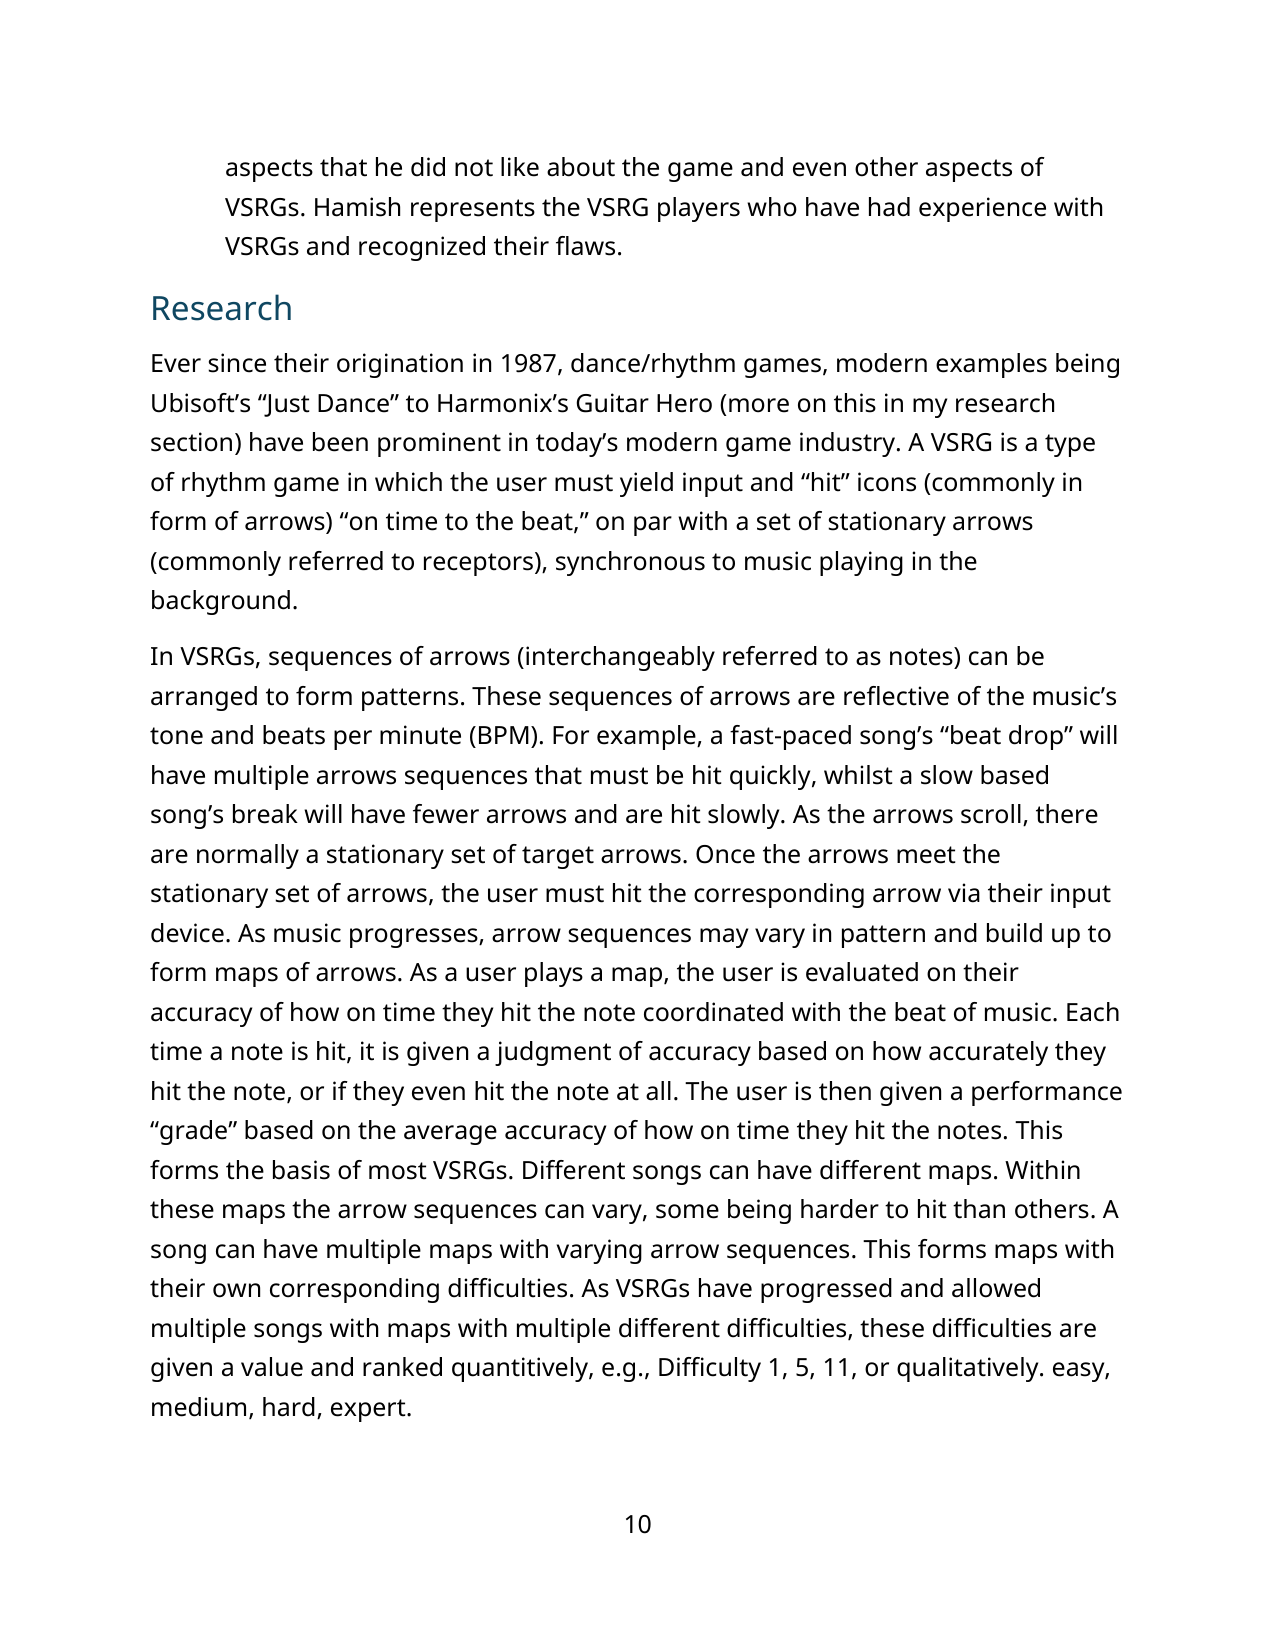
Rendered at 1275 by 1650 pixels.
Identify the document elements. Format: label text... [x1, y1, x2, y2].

text Ever since their origination in 1987, dance/rhythm games, modern examples being Ubisoft’s “Just Dance” to Harmonix’s Guitar Hero (more on this in my research section) have been prominent in today’s modern game industry. A VSRG is a type of rhythm game in which the user must yield input and “hit” icons (commonly in form of arrows) “on time to the beat,” on par with a set of stationary arrows (commonly referred to receptors), synchronous to music playing in the background. [150, 346, 1125, 617]
text In VSRGs, sequences of arrows (interchangeably referred to as notes) can be arranged to form patterns. These sequences of arrows are reflective of the music’s tone and beats per minute (BPM). For example, a fast-paced song’s “beat drop” will have multiple arrows sequences that must be hit quickly, whilst a slow based song’s break will have fewer arrows and are hit slowly. As the arrows scroll, there are normally a stationary set of target arrows. Once the arrows meet the stationary set of arrows, the user must hit the corresponding arrow via their input device. As music progresses, arrow sequences may vary in pattern and build up to form maps of arrows. As a user plays a map, the user is evaluated on their accuracy of how on time they hit the note coordinated with the beat of music. Each time a note is hit, it is given a judgment of accuracy based on how accurately they hit the note, or if they even hit the note at all. The user is then given a performance “grade” based on the average accuracy of how on time they hit the notes. This forms the basis of most VSRGs. Different songs can have different maps. Within these maps the arrow sequences can vary, some being harder to hit than others. A song can have multiple maps with varying arrow sequences. This forms maps with their own corresponding difficulties. As VSRGs have progressed and allowed multiple songs with maps with multiple different difficulties, these difficulties are given a value and ranked quantitively, e.g., Difficulty 1, 5, 11, or qualitatively. easy, medium, hard, expert. [150, 639, 1125, 1423]
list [187, 150, 1125, 263]
subtitle Research [150, 285, 1125, 331]
